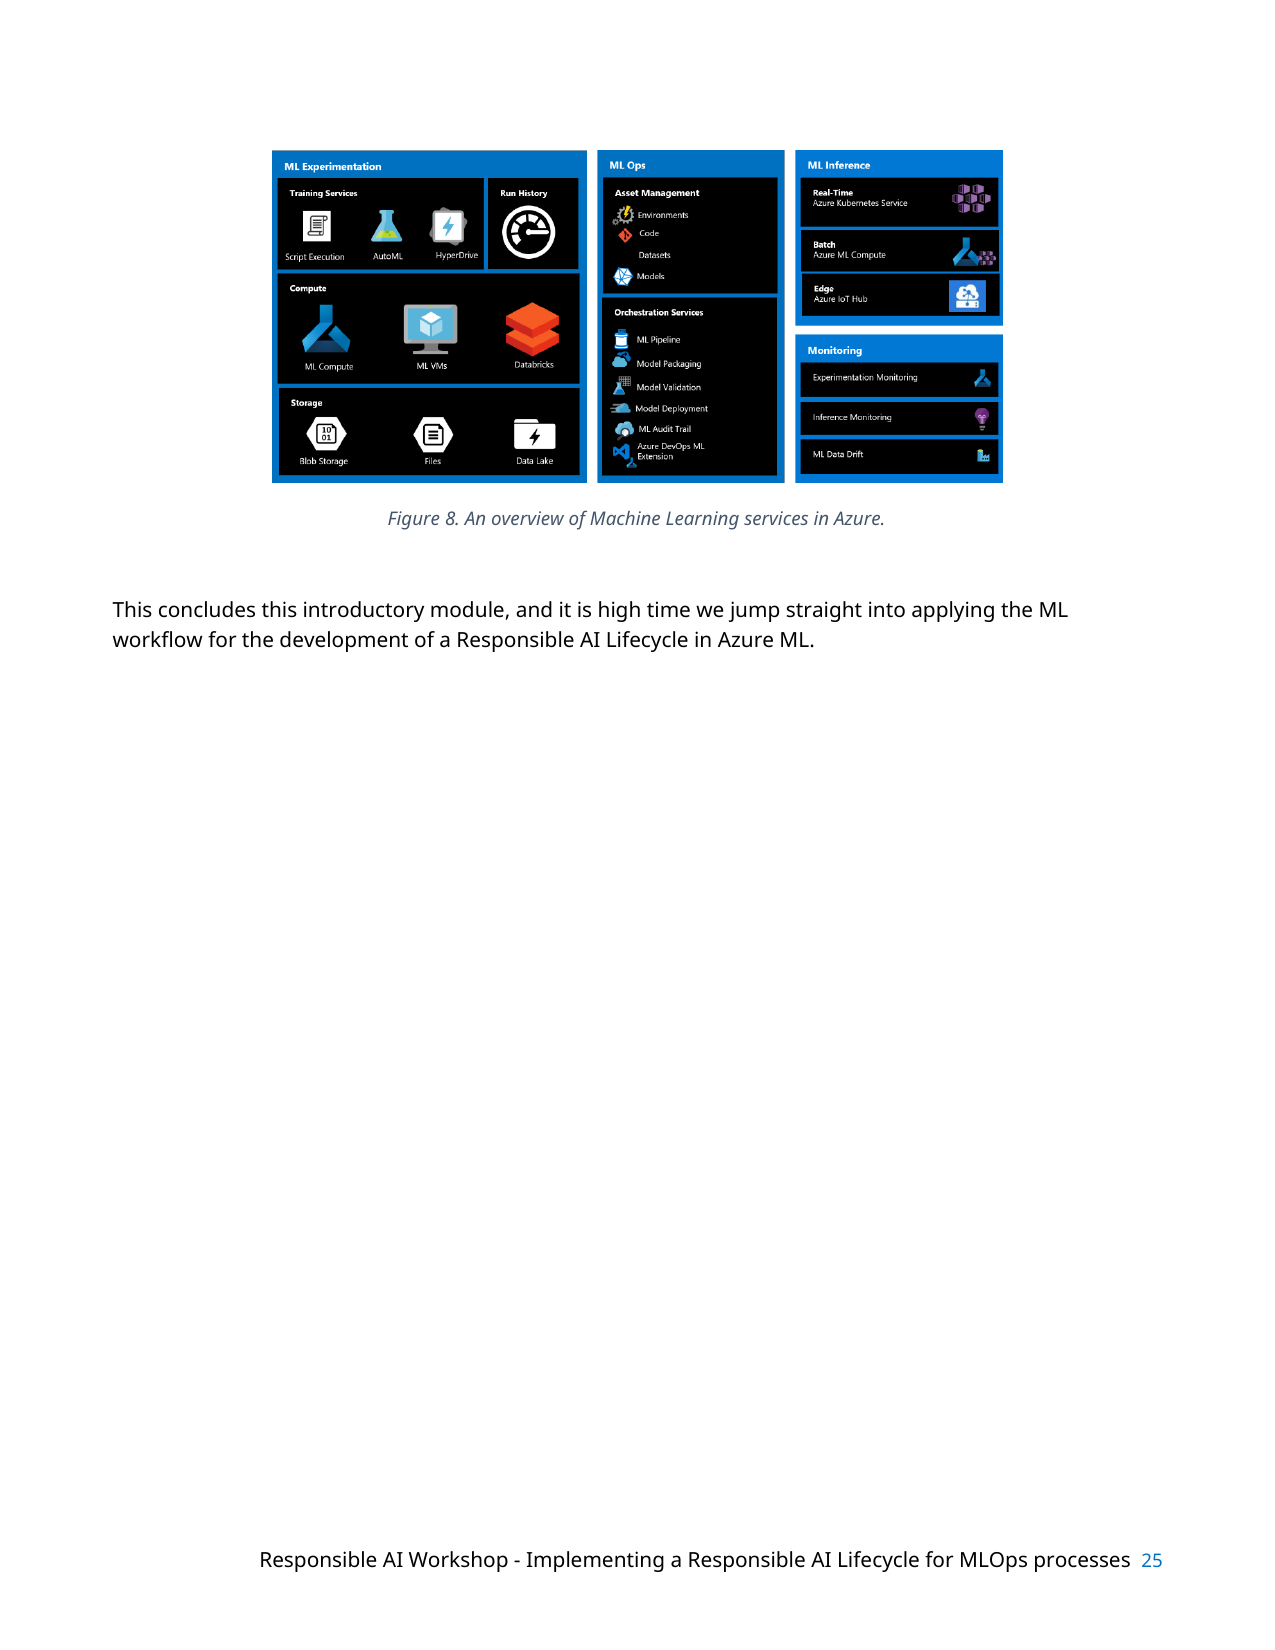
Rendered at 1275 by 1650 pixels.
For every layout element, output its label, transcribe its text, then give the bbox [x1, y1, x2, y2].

picture [272, 150, 1003, 492]
text This concludes this introductory module, and it is high time we jump straight into applying the ML workflow for the development of a Responsible AI Lifecycle in Azure ML. [112, 596, 1162, 654]
text Figure 8. An overview of Machine Learning services in Azure. [112, 506, 1162, 531]
